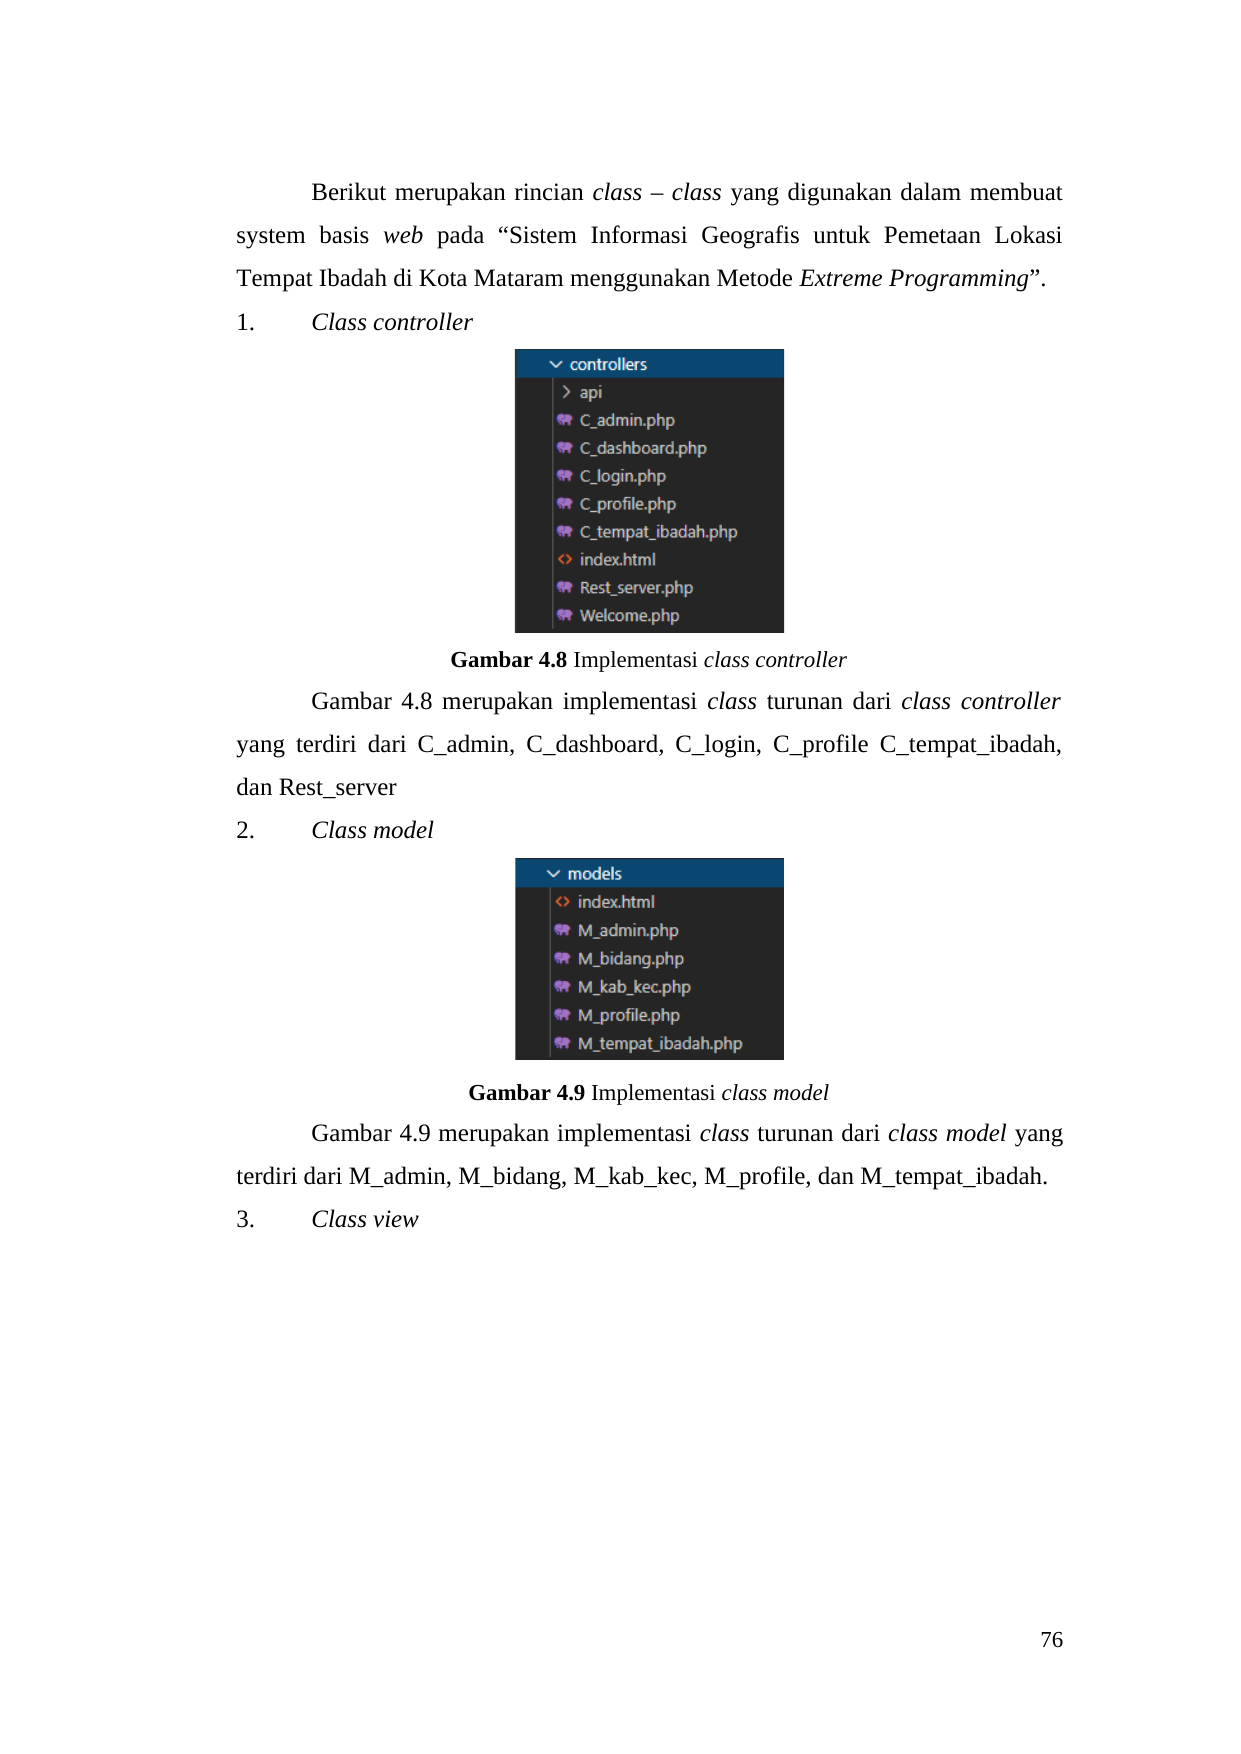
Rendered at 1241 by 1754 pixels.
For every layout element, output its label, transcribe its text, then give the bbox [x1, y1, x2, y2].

text Gambar 4.9 merupakan implementasi class turunan dari class model yang terdiri dari M_admin, M_bidang, M_kab_kec, M_profile, dan M_tempat_ibadah. [236, 1118, 1063, 1190]
picture [515, 858, 784, 1060]
text Gambar 4.8 merupakan implementasi class turunan dari class controller yang terdiri dari C_admin, C_dashboard, C_login, C_profile C_tempat_ibadah, dan Rest_server [236, 686, 1063, 801]
picture [514, 349, 785, 633]
list Class model [236, 815, 1063, 844]
text Gambar 4.8 Implementasi class controller [236, 646, 1063, 673]
list Class view [236, 1204, 1063, 1233]
text Gambar 4.9 Implementasi class model [236, 1078, 1063, 1105]
text Berikut merupakan rincian class – class yang digunakan dalam membuat system basis web pada “Sistem Informasi Geografis untuk Pemetaan Lokasi Tempat Ibadah di Kota Mataram menggunakan Metode Extreme Programming”. [236, 177, 1063, 292]
list Class controller [236, 307, 1063, 335]
